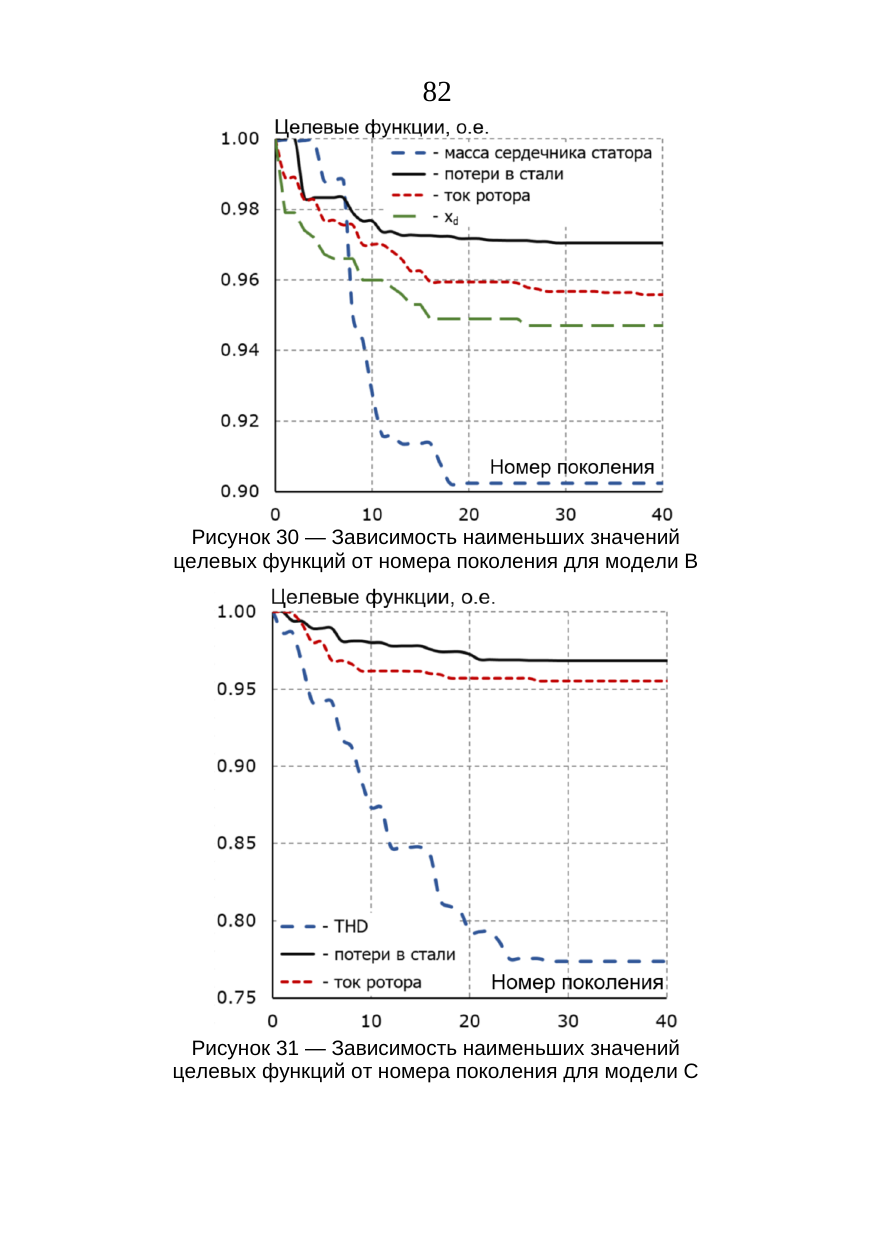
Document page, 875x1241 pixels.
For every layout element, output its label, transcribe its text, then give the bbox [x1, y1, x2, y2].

picture [214, 107, 687, 526]
text Рисунок 30 — Зависимость наименьших значений [89, 525, 783, 549]
text Рисунок 31 — Зависимость наименьших значений [89, 1035, 783, 1059]
text целевых функций от номера поколения для модели C [89, 1059, 783, 1083]
text целевых функций от номера поколения для модели В [89, 549, 783, 573]
picture [214, 573, 687, 1036]
